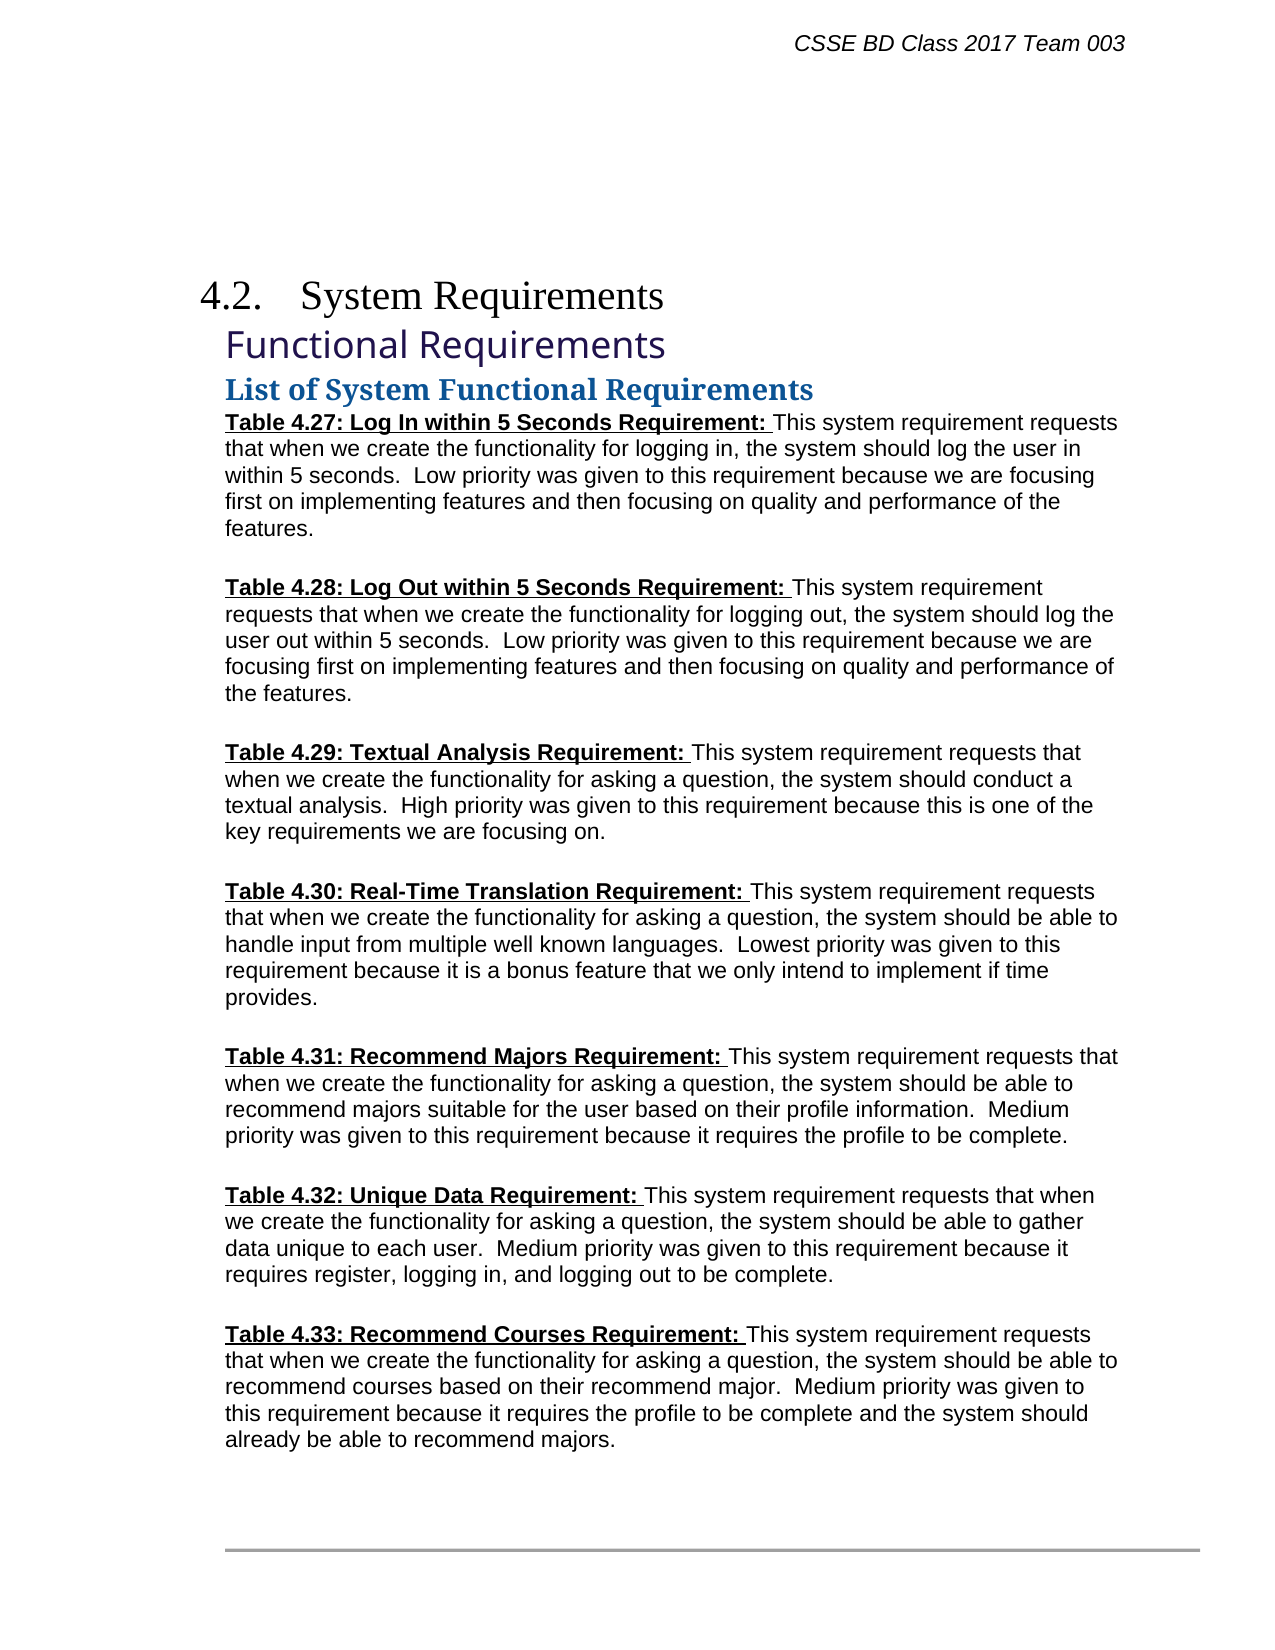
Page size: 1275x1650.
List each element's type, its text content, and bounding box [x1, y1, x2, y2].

subtitle Table 4.31: Recommend Majors Requirement: This system requirement requests that when we create the functionality for asking a question, the system should be able to recommend majors suitable for the user based on their profile information. Medium priority was given to this requirement because it requires the profile to be complete. [225, 1043, 1125, 1148]
subtitle Table 4.33: Recommend Courses Requirement: This system requirement requests that when we create the functionality for asking a question, the system should be able to recommend courses based on their recommend major. Medium priority was given to this requirement because it requires the profile to be complete and the system should already be able to recommend majors. [225, 1321, 1125, 1452]
subtitle Functional Requirements [150, 318, 1125, 369]
subtitle System Requirements [262, 270, 1125, 318]
subtitle Table 4.28: Log Out within 5 Seconds Requirement: This system requirement requests that when we create the functionality for logging out, the system should log the user out within 5 seconds. Low priority was given to this requirement because we are focusing first on implementing features and then focusing on quality and performance of the features. [225, 574, 1125, 706]
subtitle Table 4.29: Textual Analysis Requirement: This system requirement requests that when we create the functionality for asking a question, the system should conduct a textual analysis. High priority was given to this requirement because this is one of the key requirements we are focusing on. [225, 739, 1125, 845]
subtitle Table 4.30: Real-Time Translation Requirement: This system requirement requests that when we create the functionality for asking a question, the system should be able to handle input from multiple well known languages. Lowest priority was given to this requirement because it is a bonus feature that we only intend to implement if time provides. [225, 878, 1125, 1010]
subtitle Table 4.27: Log In within 5 Seconds Requirement: This system requirement requests that when we create the functionality for logging in, the system should log the user in within 5 seconds. Low priority was given to this requirement because we are focusing first on implementing features and then focusing on quality and performance of the features. [225, 409, 1125, 541]
subtitle Table 4.32: Unique Data Requirement: This system requirement requests that when we create the functionality for asking a question, the system should be able to gather data unique to each user. Medium priority was given to this requirement because it requires register, logging in, and logging out to be complete. [225, 1182, 1125, 1287]
subtitle List of System Functional Requirements [150, 369, 1125, 409]
